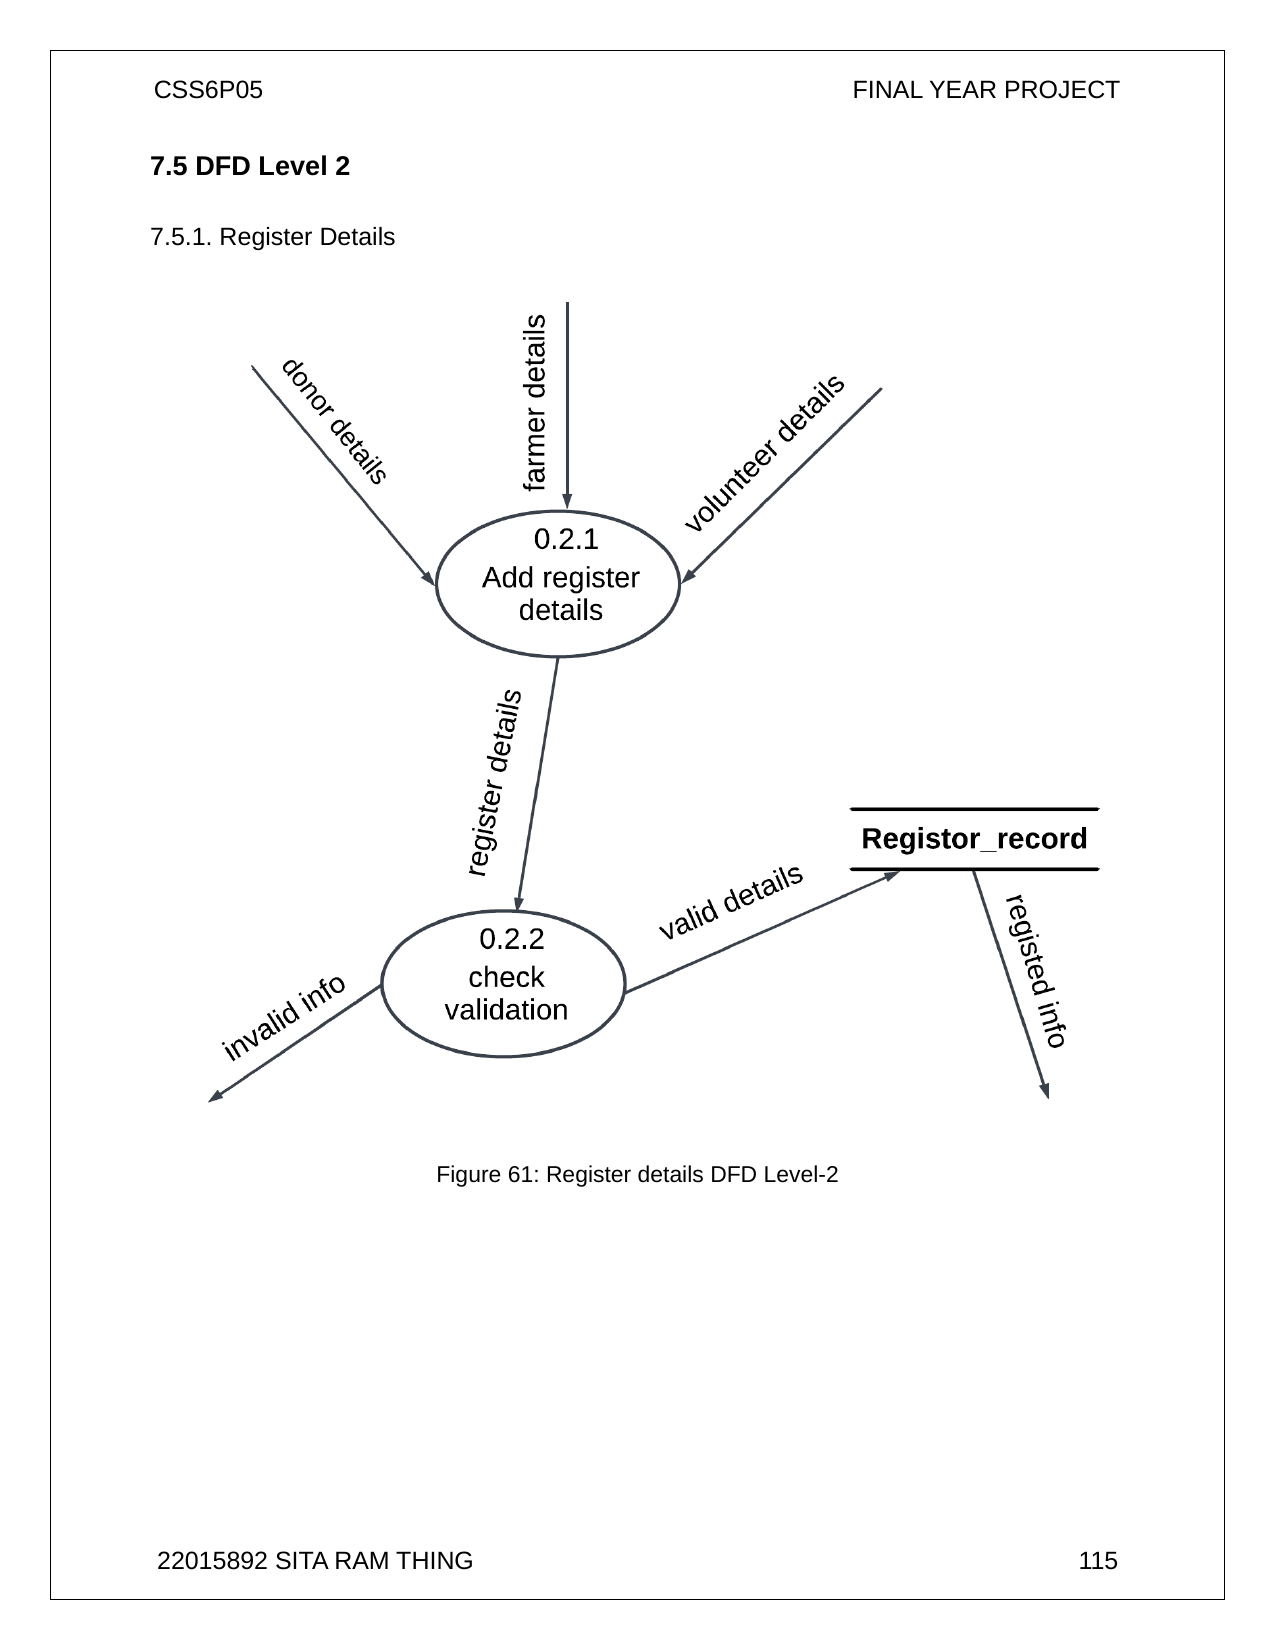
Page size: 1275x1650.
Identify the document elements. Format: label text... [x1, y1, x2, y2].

text Figure 61: Register details DFD Level-2 [150, 1161, 1125, 1187]
subtitle 7.5 DFD Level 2 [150, 150, 1125, 181]
picture [150, 271, 1125, 1130]
subtitle 7.5.1. Register Details [150, 222, 1125, 251]
